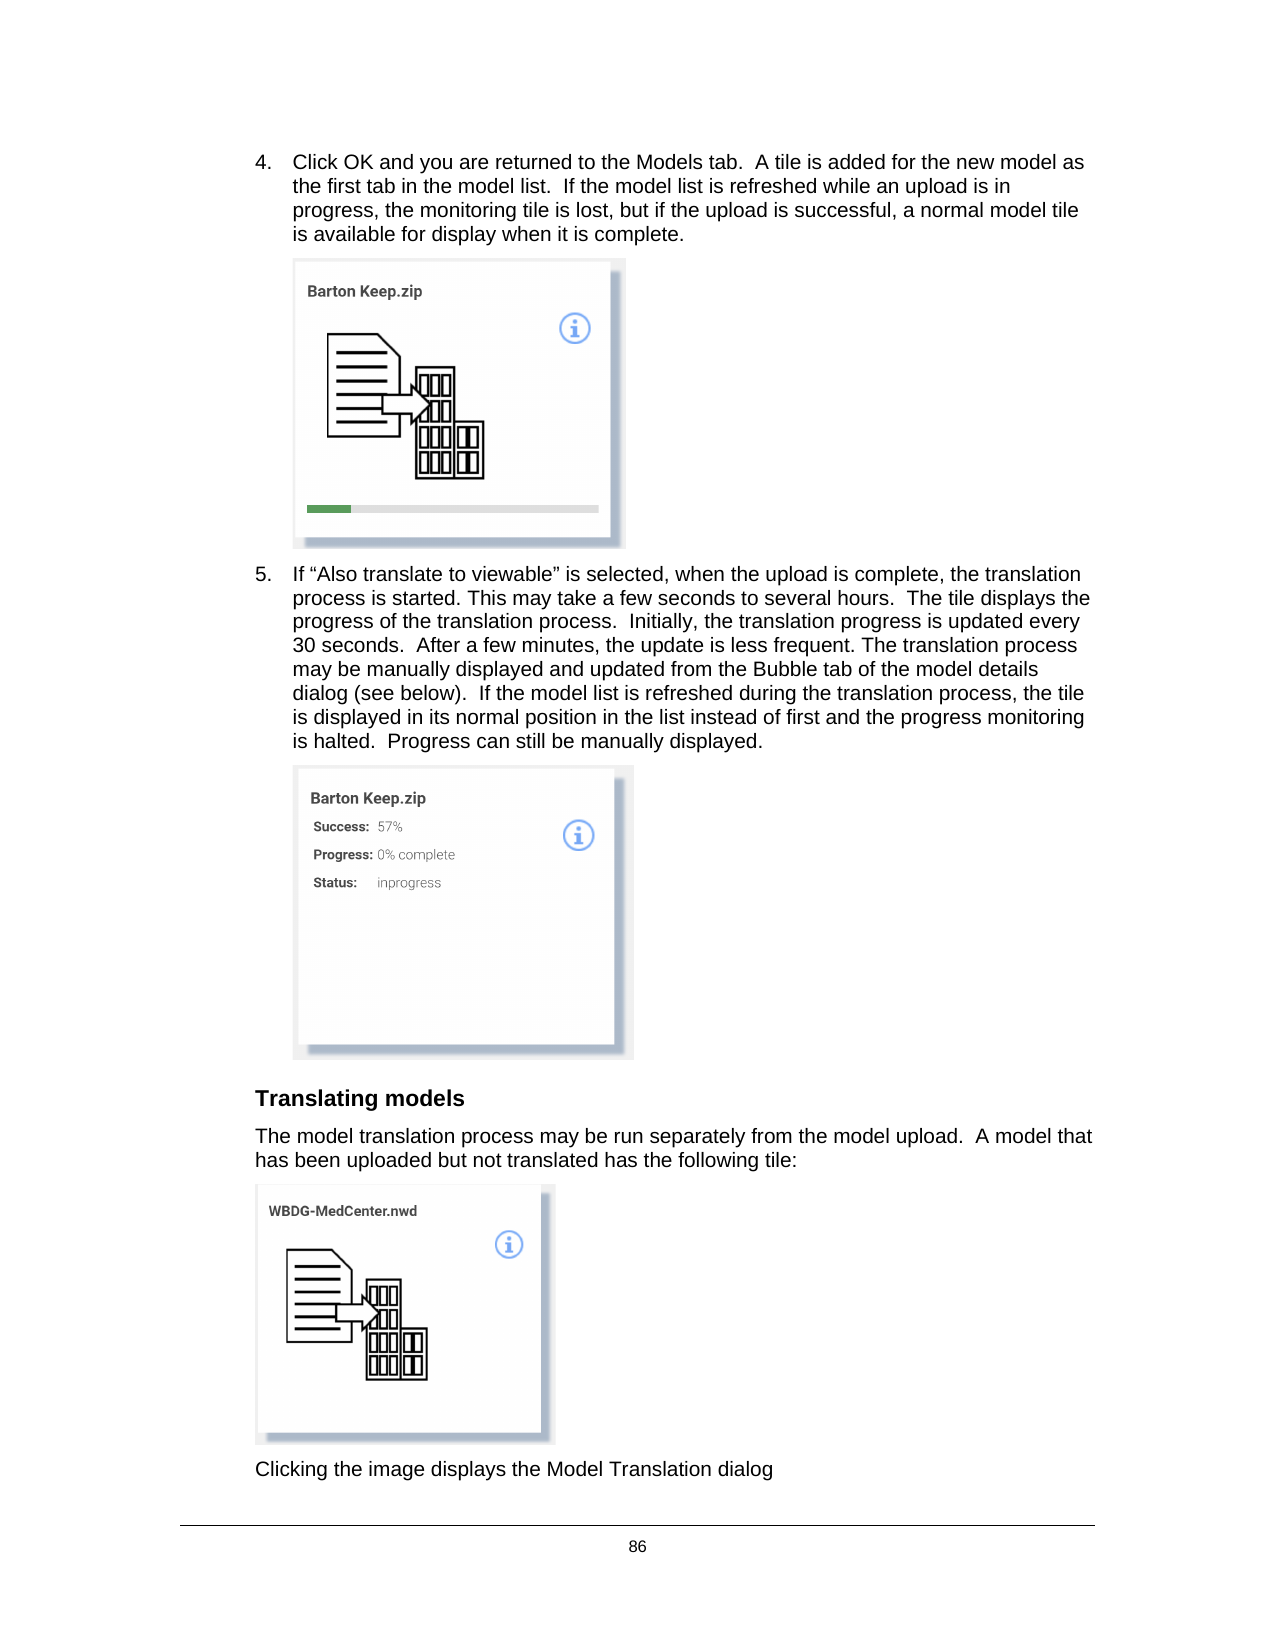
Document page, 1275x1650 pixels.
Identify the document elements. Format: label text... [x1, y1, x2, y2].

picture [292, 765, 634, 1060]
text The model translation process may be run separately from the model upload. A model that has been uploaded but not translated has the following tile: [255, 1124, 1095, 1172]
picture [255, 1184, 556, 1445]
text Clicking the image displays the Model Translation dialog [255, 1457, 1095, 1481]
picture [292, 258, 626, 549]
subtitle Translating models [255, 1085, 1095, 1111]
list Click OK and you are returned to the Models tab. A tile is added for the new model as the first tab in the model list. If the model list is refreshed while an upload is in progress, the monitoring tile is lost, but if the upload is successful, a normal model tile is available for display when it is complete. [255, 150, 1095, 246]
list If “Also translate to viewable” is selected, when the upload is complete, the translation process is started. This may take a few seconds to several hours. The tile displays the progress of the translation process. Initially, the translation progress is updated every 30 seconds. After a few minutes, the update is less frequent. The translation process may be manually displayed and updated from the Bubble tab of the model details dialog (see below). If the model list is refreshed during the translation process, the tile is displayed in its normal position in the list instead of first and the progress monitoring is halted. Progress can still be manually displayed. [255, 561, 1095, 753]
